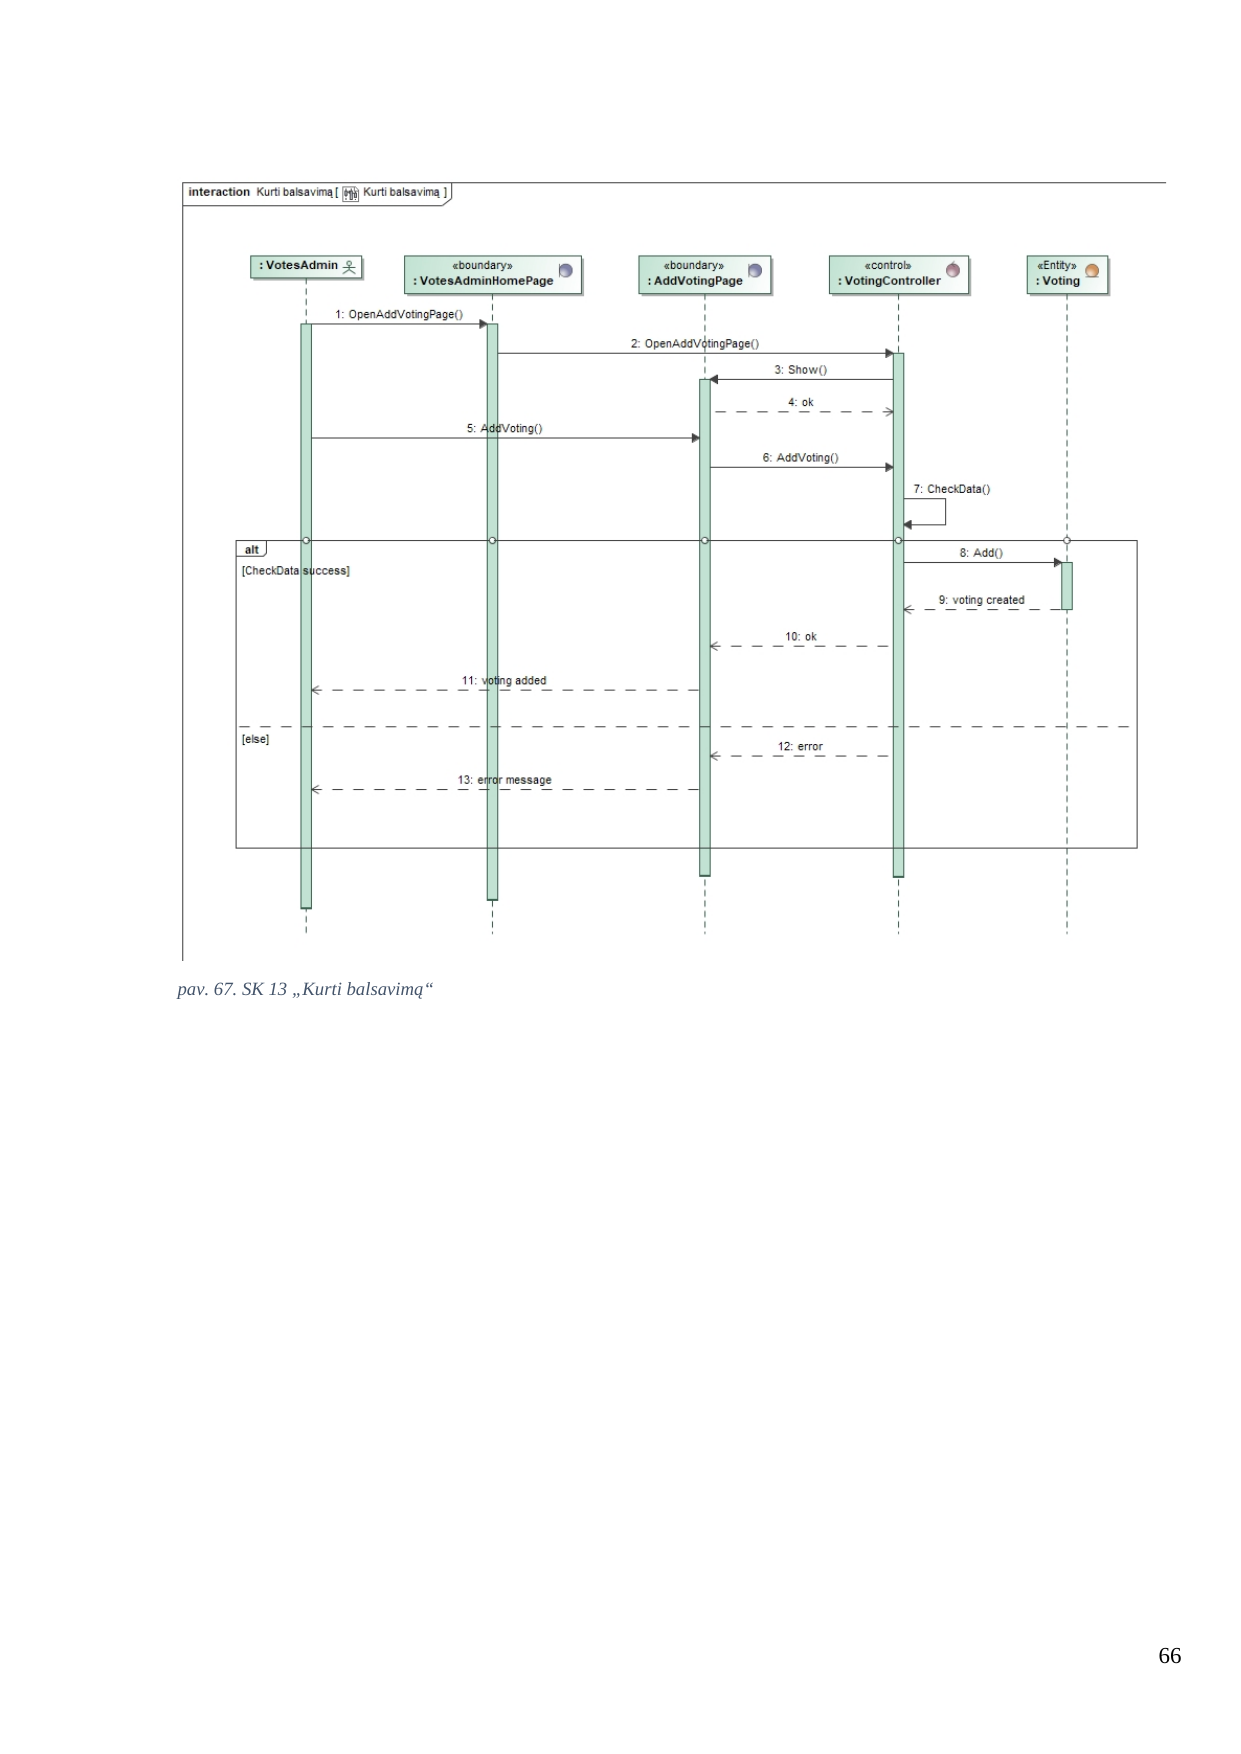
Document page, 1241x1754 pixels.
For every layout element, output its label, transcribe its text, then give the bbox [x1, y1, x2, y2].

picture [177, 177, 1167, 961]
text pav. 67. SK 13 „Kurti balsavimą“ [177, 978, 1181, 1000]
